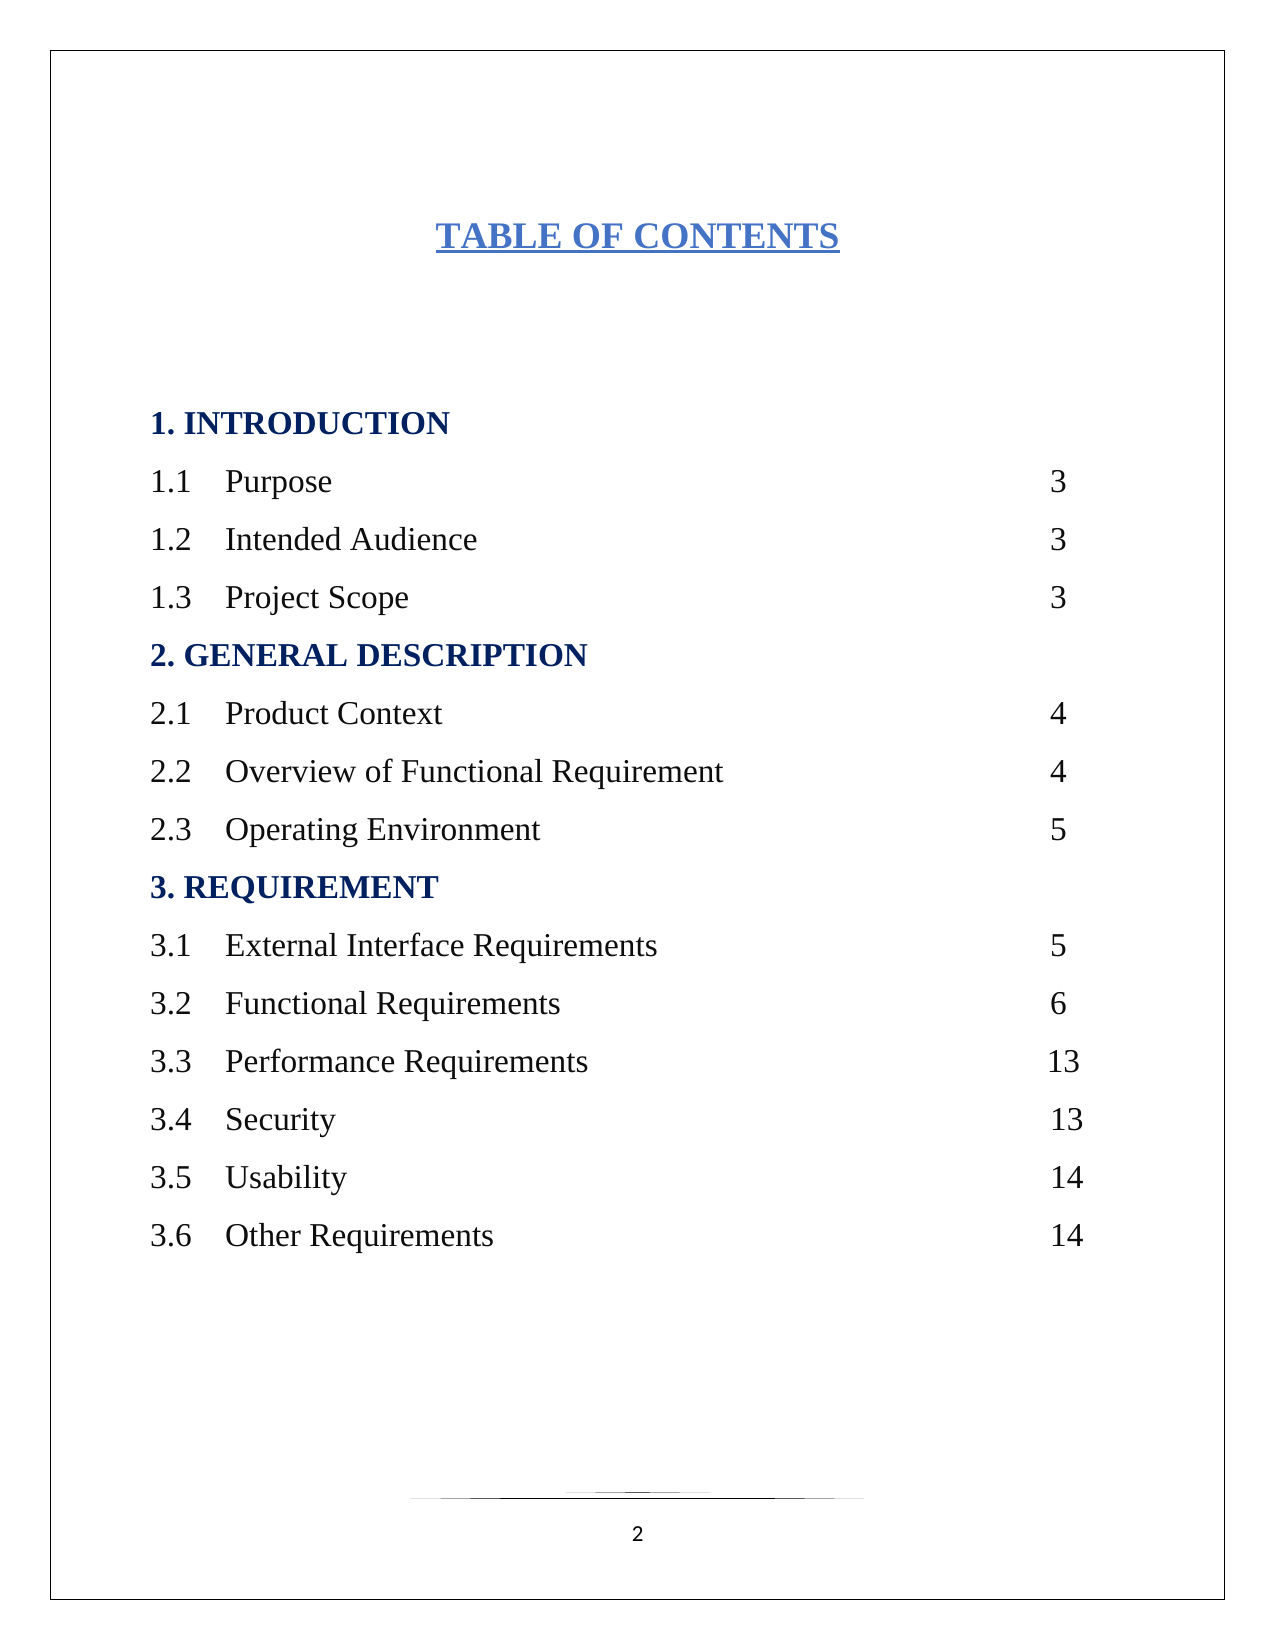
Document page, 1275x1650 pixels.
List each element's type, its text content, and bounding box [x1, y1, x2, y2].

text 1.3 Project Scope 3 [150, 577, 1125, 615]
text 1.1 Purpose 3 [150, 461, 1125, 499]
text 3.2 Functional Requirements 6 [150, 983, 1125, 1021]
text TABLE OF CONTENTS [150, 213, 1125, 256]
text 3.5 Usability 14 [150, 1157, 1125, 1196]
text 1.2 Intended Audience 3 [150, 519, 1125, 557]
text 3. REQUIREMENT [150, 867, 1125, 905]
text 3.6 Other Requirements 14 [150, 1215, 1125, 1253]
text 3.4 Security 13 [150, 1099, 1125, 1137]
text 2.1 Product Context 4 [150, 693, 1125, 731]
text 2. GENERAL DESCRIPTION [150, 635, 1125, 673]
text 2.2 Overview of Functional Requirement 4 [150, 751, 1125, 789]
text 3.3 Performance Requirements 13 [150, 1041, 1125, 1079]
text 1. INTRODUCTION [150, 403, 1125, 441]
text 3.1 External Interface Requirements 5 [150, 925, 1125, 963]
text 2.3 Operating Environment 5 [150, 809, 1125, 847]
